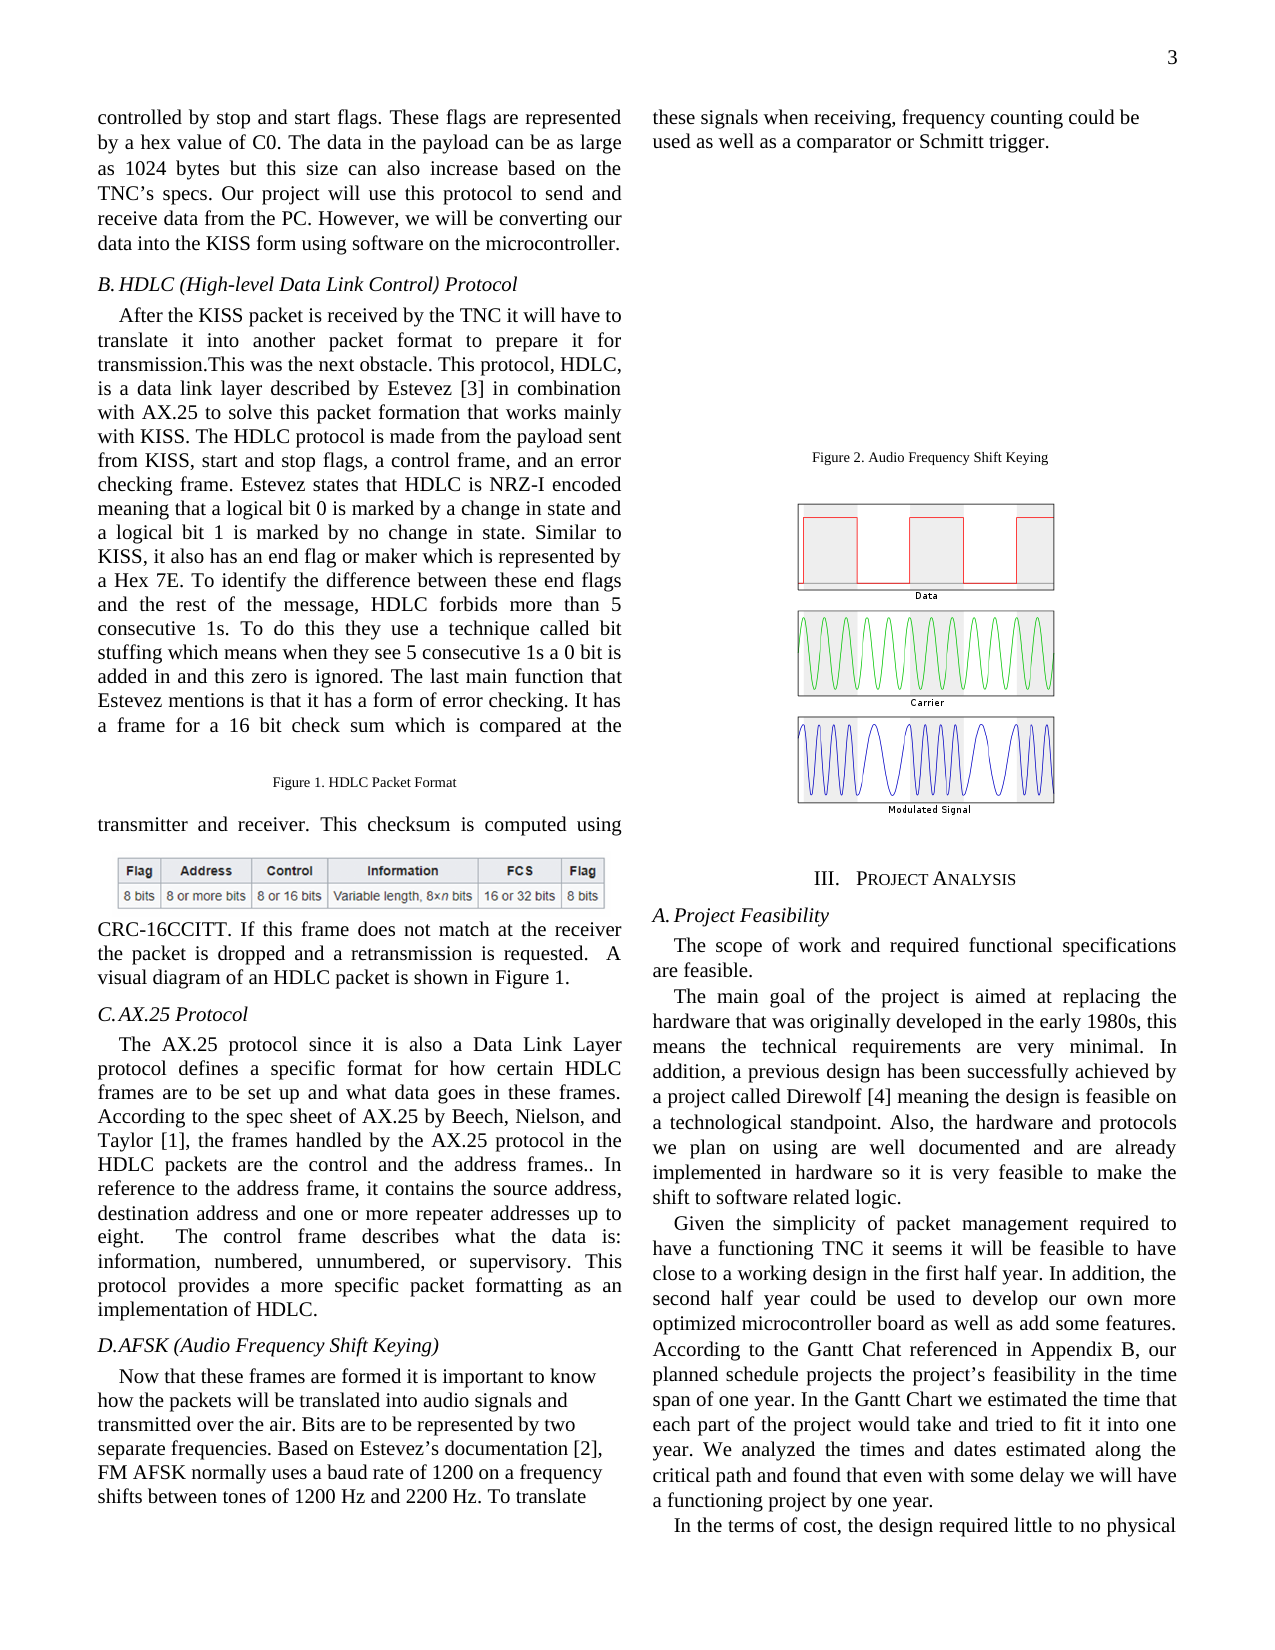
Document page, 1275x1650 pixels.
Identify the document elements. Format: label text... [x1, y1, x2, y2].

subtitle HDLC (High-level Data Link Control) Protocol [97, 269, 433, 297]
text Now that these frames are formed it is important to know how the packets will be translated into audio signals and transmitted over the air. Bits are to be represented by two separate frequencies. Based on Estevez’s documentation [2], FM AFSK normally uses a baud rate of 1200 on a frequency shifts between tones of 1200 Hz and 2200 Hz. To translate these signals when receiving, frequency counting could be used as well as a comparator or Schmitt trigger. [97, 1363, 622, 1508]
subtitle AFSK (Audio Frequency Shift Keying) [97, 1333, 622, 1357]
text Given the simplicity of packet management required to have a functioning TNC it seems it will be feasible to have close to a working design in the first half year. In addition, the second half year could be used to develop our own more optimized microcontroller board as well as add some features. According to the Gantt Chat referenced in Appendix B, our planned schedule projects the project’s feasibility in the time span of one year. In the Gantt Chart we estimated the time that each part of the project would take and tried to fit it into one year. We analyzed the times and dates estimated along the critical path and found that even with some delay we will have a functioning project by one year. [652, 1210, 1177, 1512]
subtitle Project Analysis [652, 866, 1177, 890]
subtitle AX.25 Protocol [97, 1002, 622, 1026]
picture [779, 489, 1072, 818]
subtitle HDLC (High-level Data Link Control) Protocol [439, 269, 622, 297]
text The scope of work and required functional specifications are feasible. [652, 933, 1177, 982]
subtitle Project Feasibility [652, 903, 1177, 927]
text The AX.25 protocol since it is also a Data Link Layer protocol defines a specific format for how certain HDLC frames are to be set up and what data goes in these frames. According to the spec sheet of AX.25 by Beech, Nielson, and Taylor [1], the frames handled by the AX.25 protocol in the HDLC packets are the control and the address frames.. In reference to the address frame, it contains the source address, destination address and one or more repeater addresses up to eight. The control frame describes what the data is: information, numbered, unnumbered, or supervisory. This protocol provides a more specific packet formatting as an implementation of HDLC. [97, 1032, 622, 1321]
text After the KISS packet is received by the TNC it will have to translate it into another packet format to prepare it for transmission.This was the next obstacle. This protocol, HDLC, is a data link layer described by Estevez [3] in combination with AX.25 to solve this packet formation that works mainly with KISS. The HDLC protocol is made from the payload sent from KISS, start and stop flags, a control frame, and an error checking frame. Estevez states that HDLC is NRZ-I encoded meaning that a logical bit 0 is marked by a change in state and a logical bit 1 is marked by no change in state. Similar to KISS, it also has an end flag or maker which is represented by a Hex 7E. To identify the difference between these end flags and the rest of the message, HDLC forbids more than 5 consecutive 1s. To do this they use a technique called bit stuffing which means when they see 5 consecutive 1s a 0 bit is added in and this zero is ignored. The last main function that Estevez mentions is that it has a form of error checking. It has a frame for a 16 bit check sum which is compared at the transmitter and receiver. This checksum is computed using CRC-16CCITT. If this frame does not match at the receiver the packet is dropped and a retransmission is requested. A visual diagram of an HDLC packet is shown in Figure 1. [97, 303, 622, 989]
picture [111, 851, 611, 917]
text The main goal of the project is aimed at replacing the hardware that was originally developed in the early 1980s, this means the technical requirements are very minimal. In addition, a previous design has been successfully achieved by a project called Direwolf [4] meaning the design is feasible on a technological standpoint. Also, the hardware and protocols we plan on using are well documented and are already implemented in hardware so it is very feasible to make the shift to software related logic. [652, 983, 1177, 1209]
